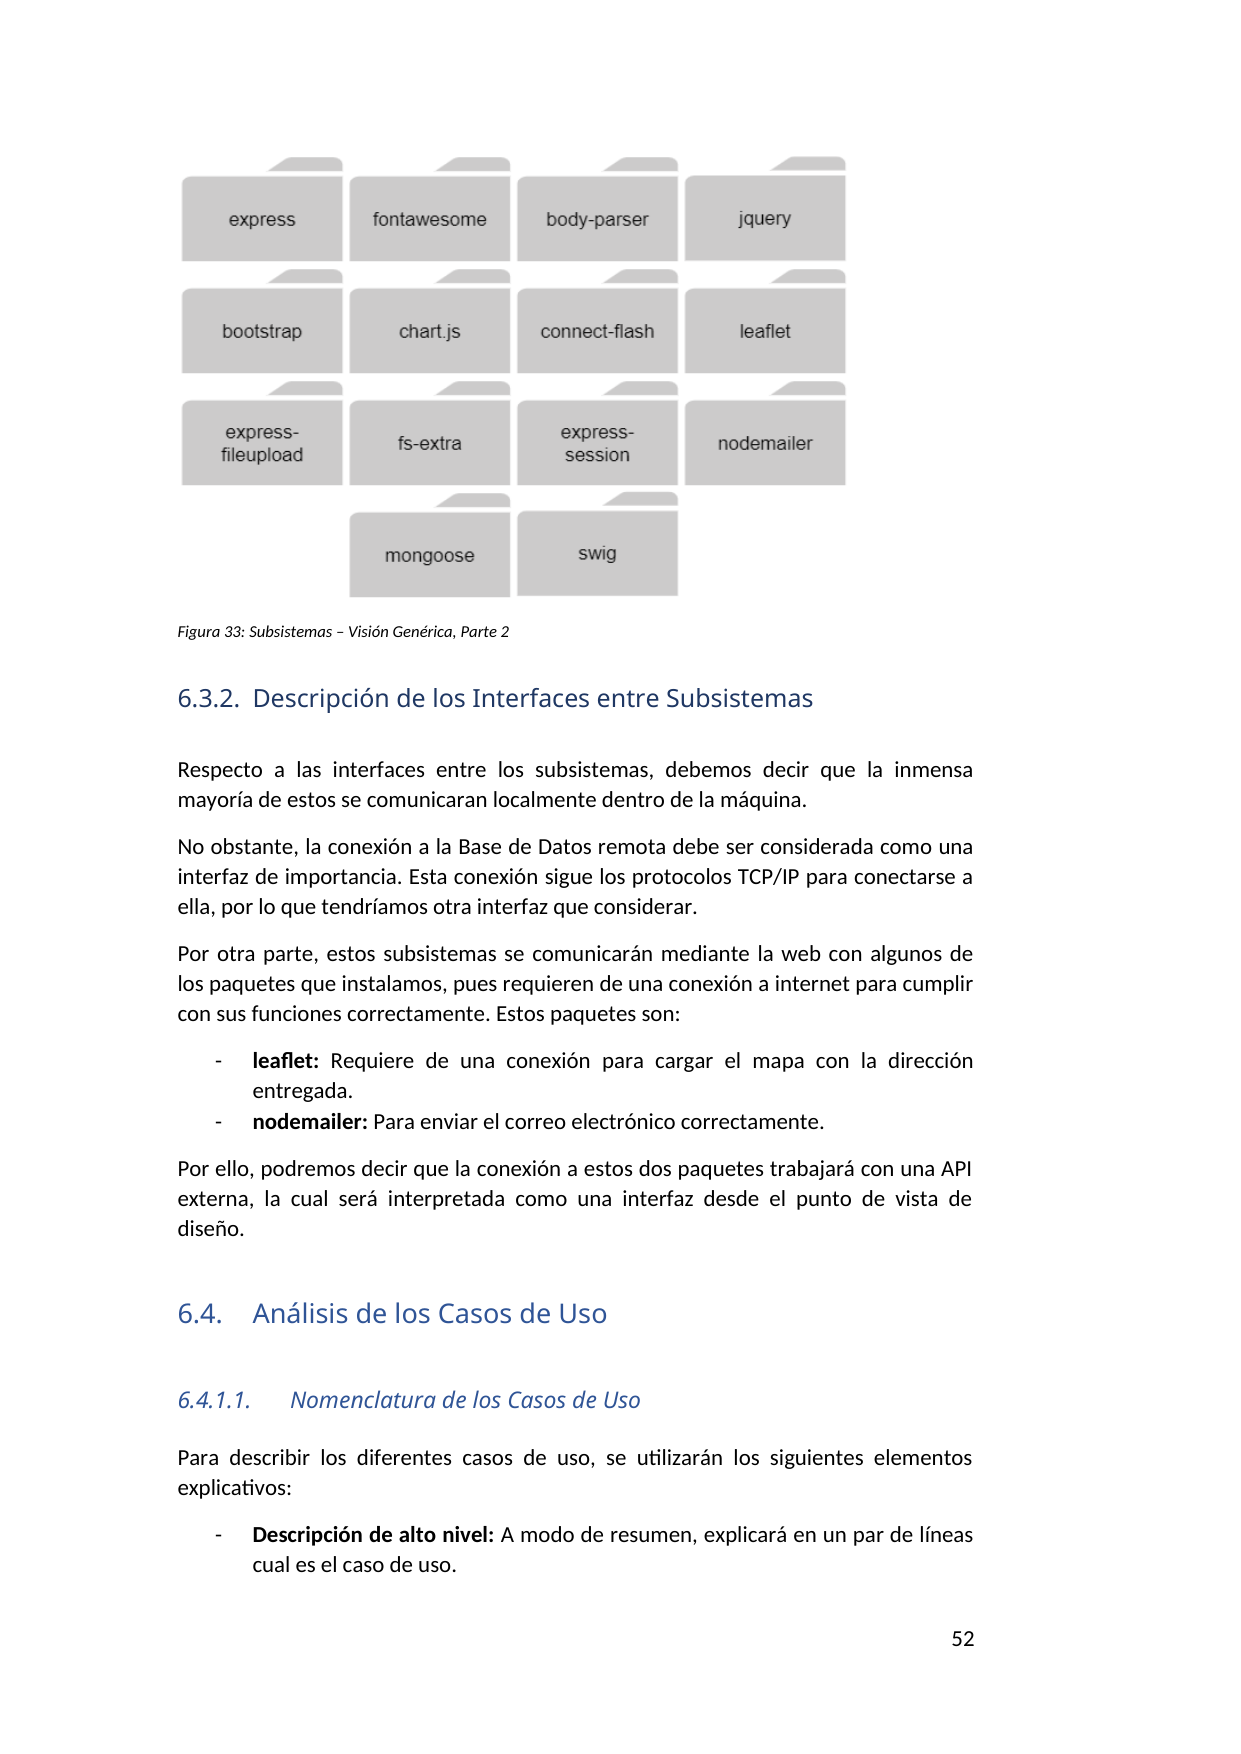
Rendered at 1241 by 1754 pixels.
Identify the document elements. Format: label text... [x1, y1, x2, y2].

text Figura 33: Subsistemas – Visión Genérica, Parte 2 [177, 621, 974, 641]
text Por otra parte, estos subsistemas se comunicarán mediante la web con algunos de los paquetes que instalamos, pues requieren de una conexión a internet para cumplir con sus funciones correctamente. Estos paquetes son: [177, 939, 974, 1028]
list nodemailer: Para enviar el correo electrónico correctamente. [215, 1107, 974, 1135]
text Por ello, podremos decir que la conexión a estos dos paquetes trabajará con una API externa, la cual será interpretada como una interfaz desde el punto de vista de diseño. [177, 1154, 974, 1242]
list leaflet: Requiere de una conexión para cargar el mapa con la dirección entregada. [215, 1046, 974, 1105]
text Para describir los diferentes casos de uso, se utilizarán los siguientes elementos explicativos: [177, 1443, 974, 1501]
subtitle Análisis de los Casos de Uso [177, 1294, 974, 1331]
picture [177, 147, 851, 603]
text No obstante, la conexión a la Base de Datos remota debe ser considerada como una interfaz de importancia. Esta conexión sigue los protocolos TCP/IP para conectarse a ella, por lo que tendríamos otra interfaz que considerar. [177, 832, 974, 920]
text Respecto a las interfaces entre los subsistemas, debemos decir que la inmensa mayoría de estos se comunicaran localmente dentro de la máquina. [177, 755, 974, 813]
subtitle Nomenclatura de los Casos de Uso [177, 1384, 974, 1415]
list Descripción de alto nivel: A modo de resumen, explicará en un par de líneas cual es el caso de uso. [215, 1520, 974, 1578]
subtitle Descripción de los Interfaces entre Subsistemas [177, 681, 974, 714]
